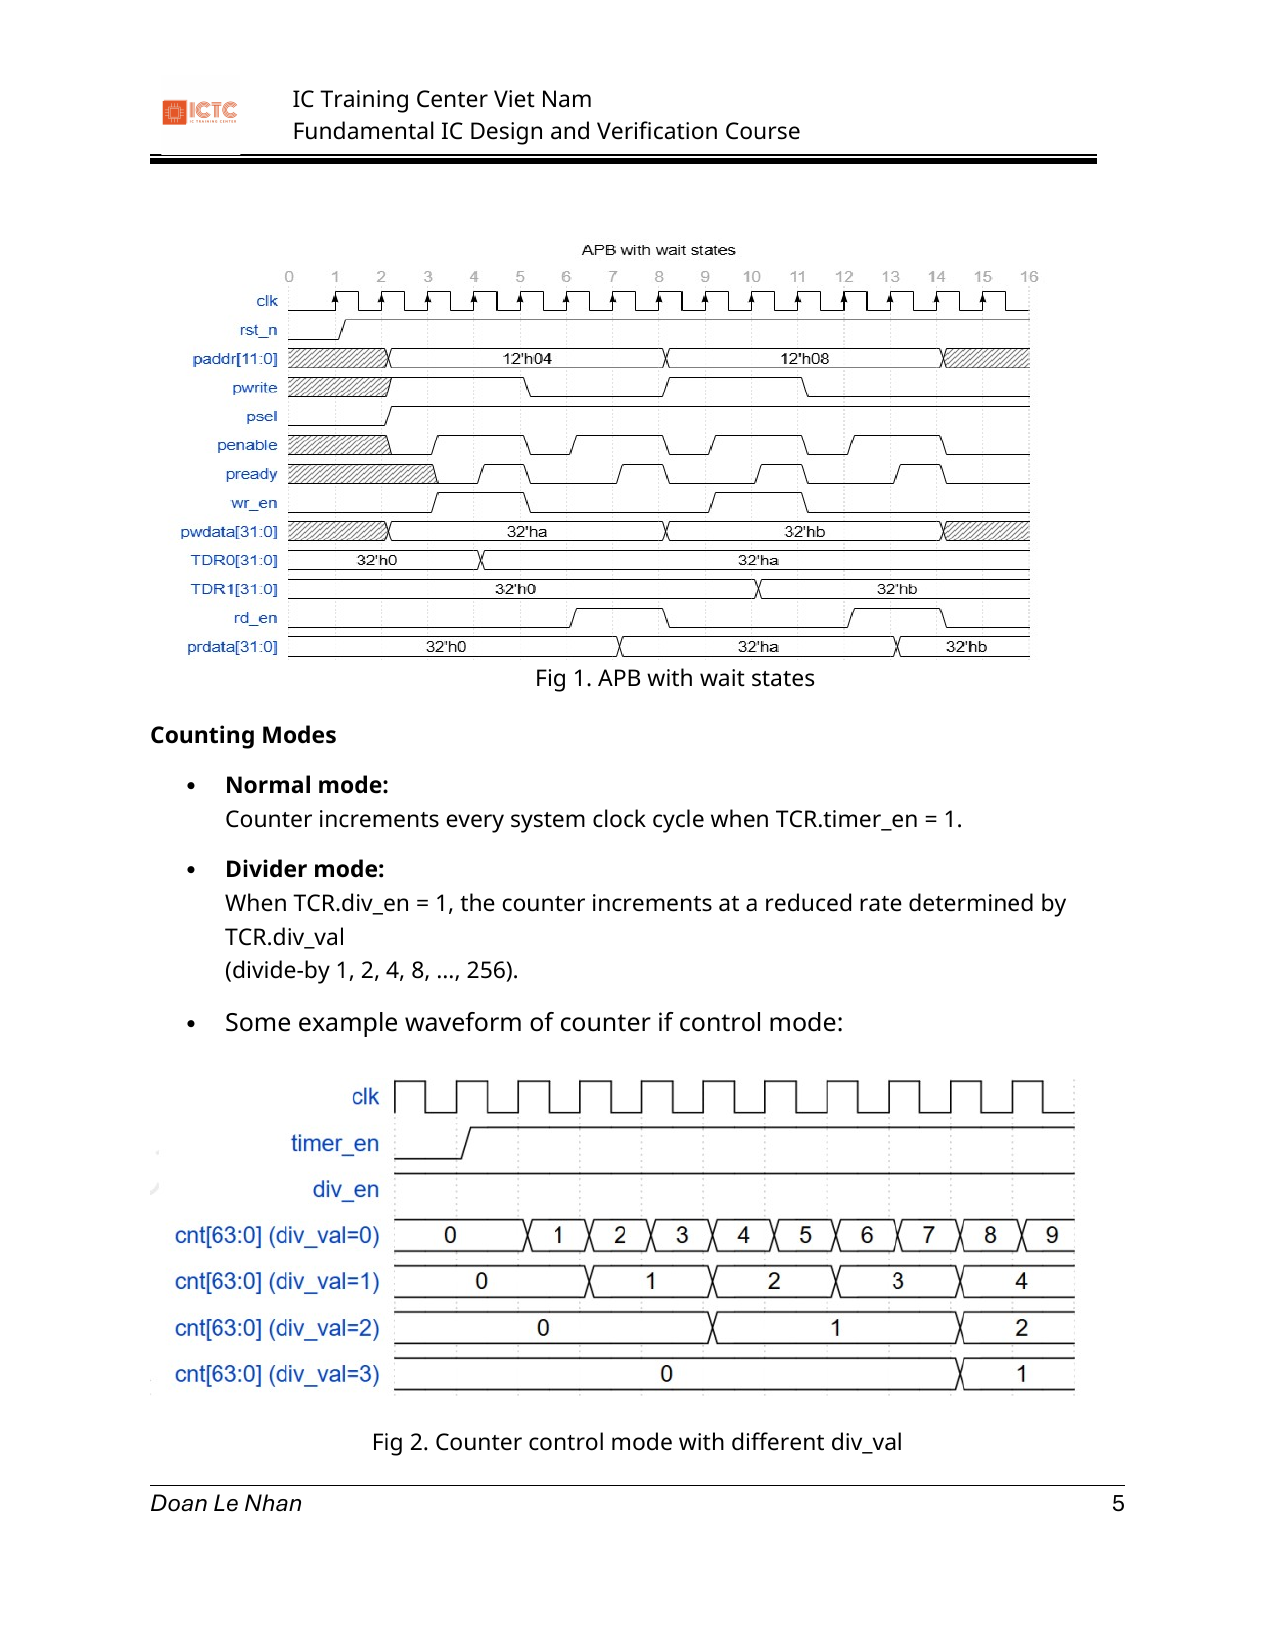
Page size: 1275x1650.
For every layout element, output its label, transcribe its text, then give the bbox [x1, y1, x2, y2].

picture [150, 222, 1052, 660]
text Fig 2. Counter control mode with different div_val [149, 1425, 1125, 1457]
text Counting Modes [150, 719, 1125, 750]
list Fig 1. APB with wait states [225, 661, 1125, 693]
picture [161, 75, 241, 155]
list Normal mode: Counter increments every system clock cycle when TCR.timer_en = 1. [187, 769, 1125, 834]
picture [150, 1078, 1099, 1396]
list Some example waveform of counter if control mode: [187, 1005, 1067, 1039]
list Divider mode: When TCR.div_en = 1, the counter increments at a reduced rate determined by TCR.div_val (divide-by 1, 2, 4, 8, …, 256). [187, 853, 1125, 986]
